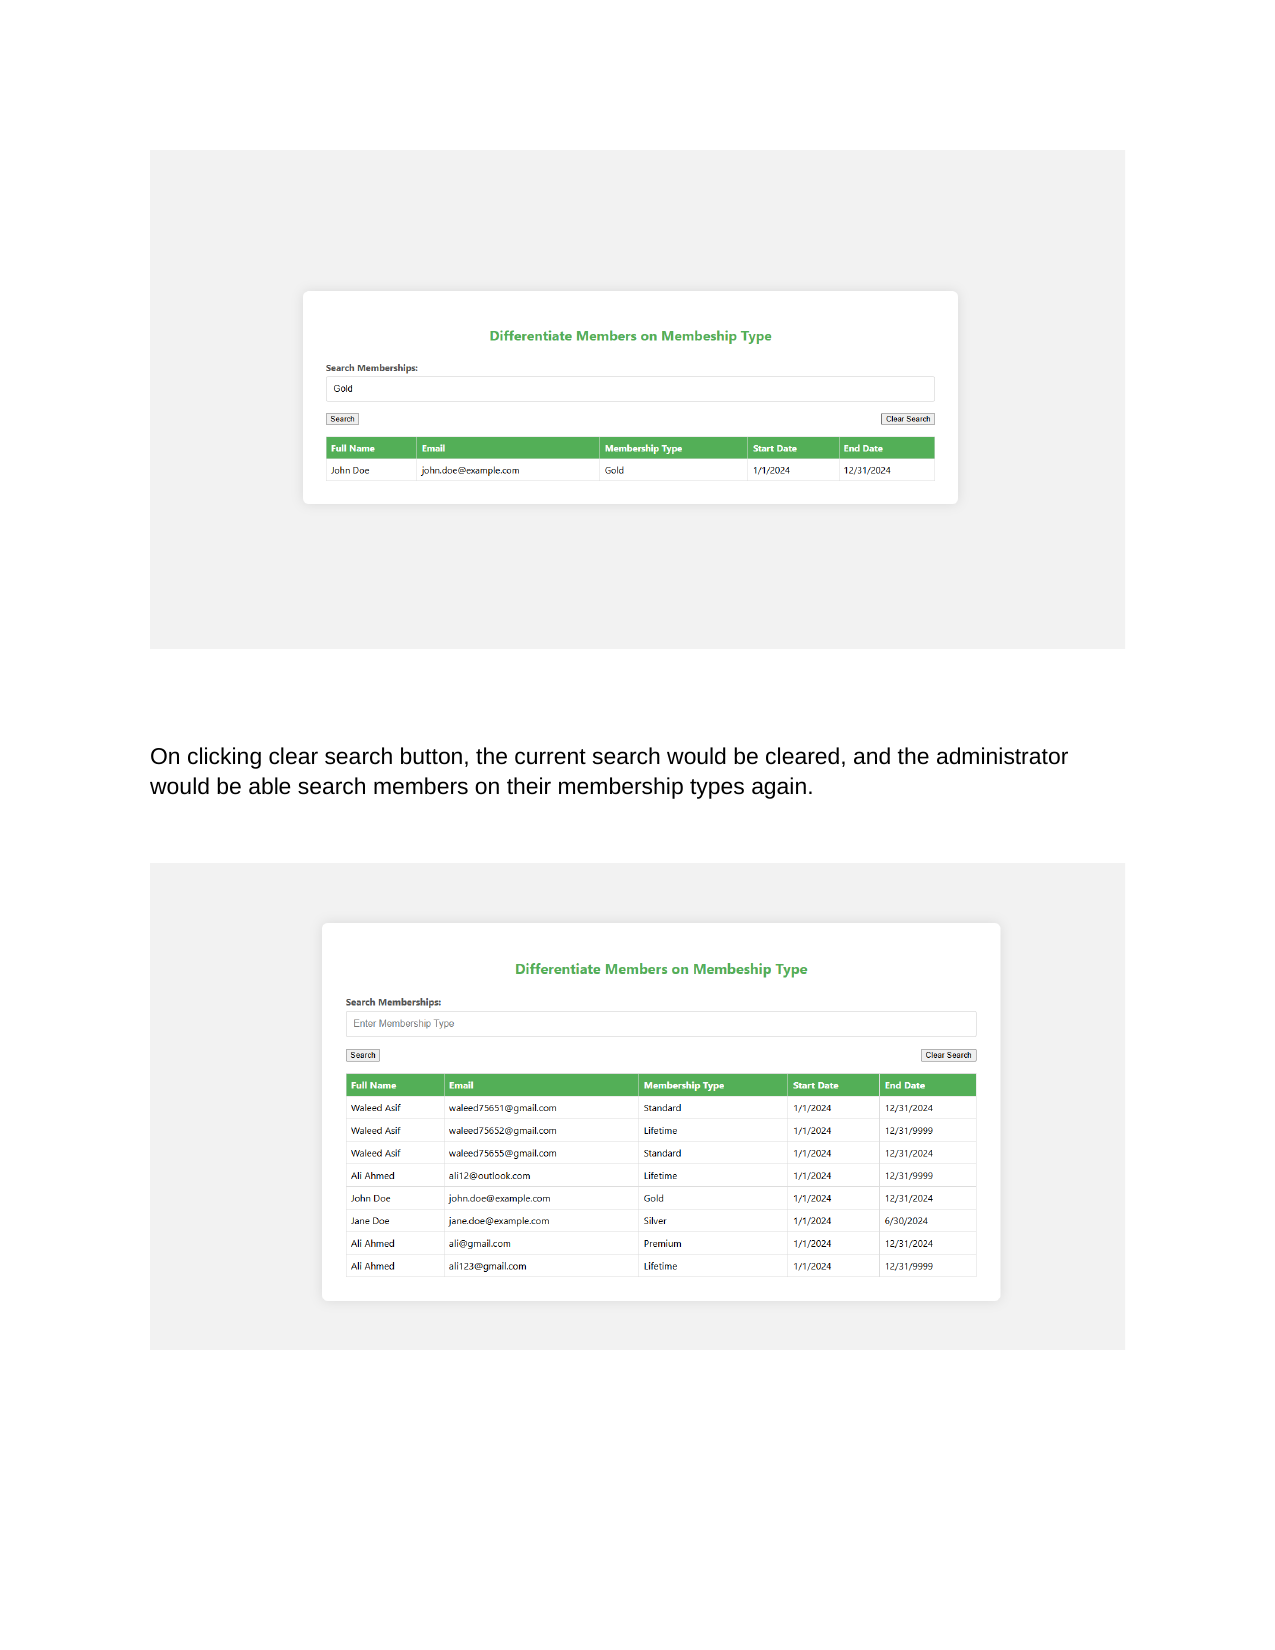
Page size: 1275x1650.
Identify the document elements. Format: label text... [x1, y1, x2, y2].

picture [150, 150, 1125, 649]
picture [150, 863, 1125, 1350]
text On clicking clear search button, the current search would be cleared, and the administrator would be able search members on their membership types again. [150, 743, 1125, 800]
